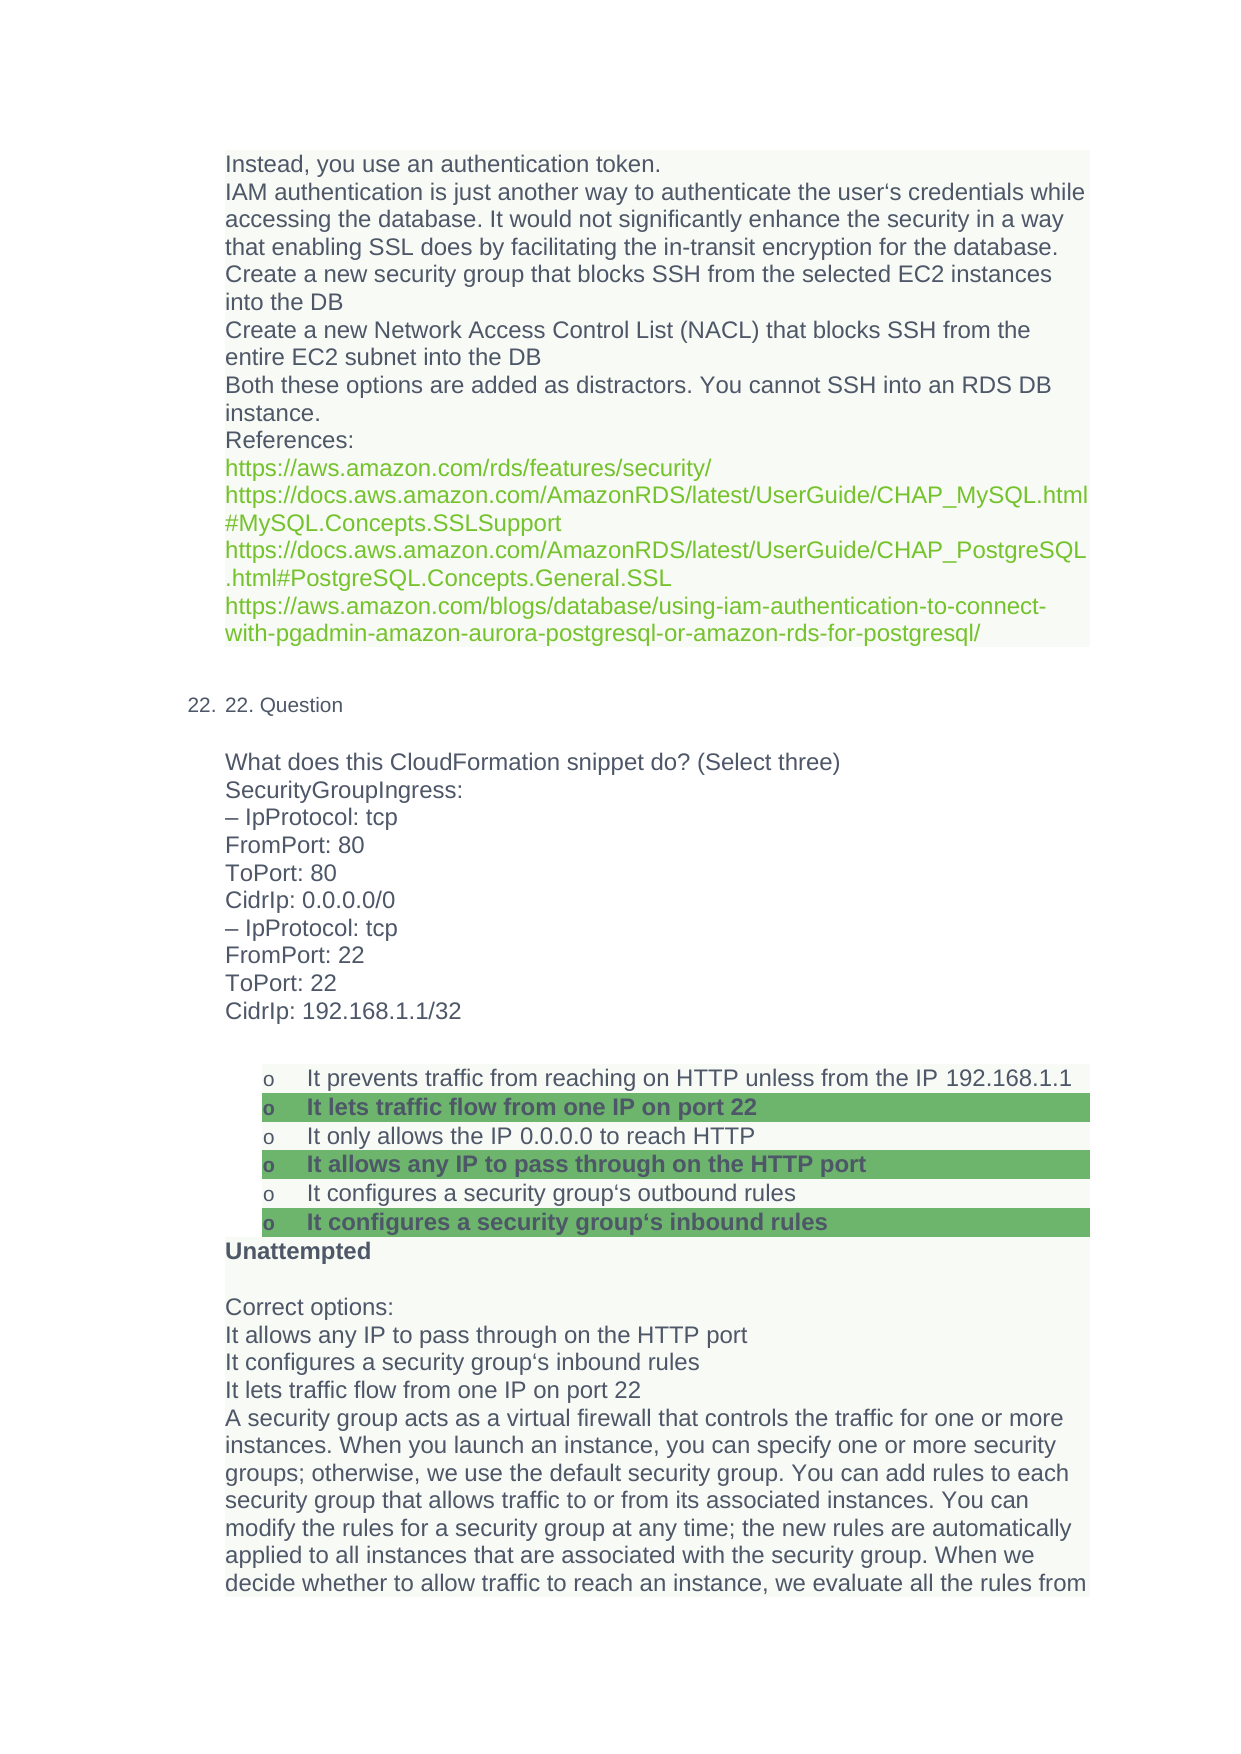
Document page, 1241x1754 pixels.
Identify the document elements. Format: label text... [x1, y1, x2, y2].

text What does this CloudFormation snippet do? (Select three) SecurityGroupIngress: – IpProtocol: tcp FromPort: 80 ToPort: 80 CidrIp: 0.0.0.0/0 – IpProtocol: tcp FromPort: 22 ToPort: 22 CidrIp: 192.168.1.1/32 [225, 748, 1090, 1024]
list It allows any IP to pass through on the HTTP port [262, 1150, 1090, 1179]
list It lets traffic flow from one IP on port 22 [262, 1093, 1090, 1122]
list It prevents traffic from reaching on HTTP unless from the IP 192.168.1.1 [262, 1064, 1090, 1093]
subtitle 22. Question [187, 687, 1090, 717]
list It only allows the IP 0.0.0.0 to reach HTTP [262, 1122, 1090, 1150]
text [225, 150, 1090, 647]
list It configures a security group‘s inbound rules [262, 1208, 1090, 1237]
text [225, 1293, 1090, 1597]
list Unattempted [225, 1237, 1090, 1293]
list It configures a security group‘s outbound rules [262, 1179, 1090, 1208]
